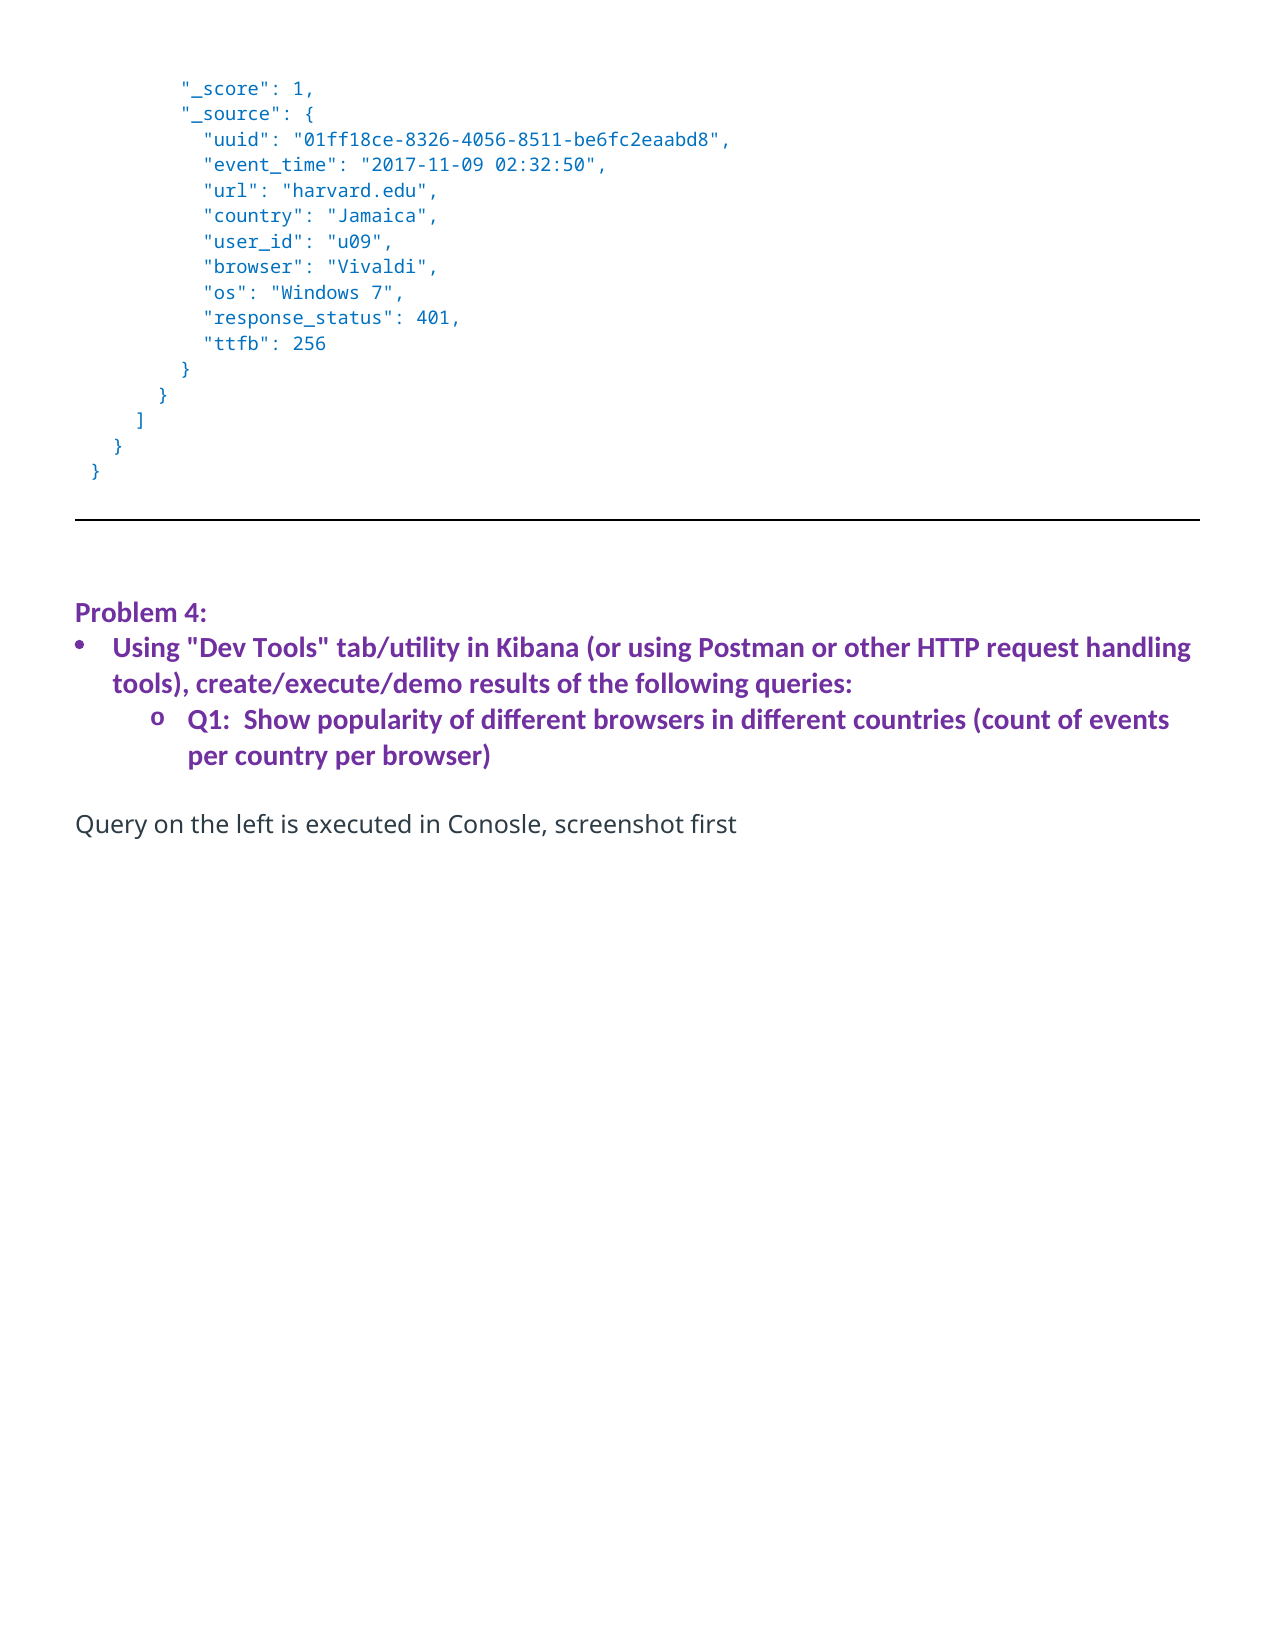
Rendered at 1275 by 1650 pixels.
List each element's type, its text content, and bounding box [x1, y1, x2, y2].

text "os": "Windows 7", [90, 279, 1200, 305]
text "url": "harvard.edu", [90, 177, 1200, 203]
text Query on the left is executed in Conosle, screenshot first [75, 806, 1200, 840]
text "uuid": "01ff18ce-8326-4056-8511-be6fc2eaabd8", [90, 126, 1200, 152]
text } [90, 432, 1200, 458]
text } [90, 381, 1200, 407]
text "country": "Jamaica", [90, 203, 1200, 228]
text "_score": 1, [90, 75, 1200, 101]
text } [90, 458, 1200, 483]
text ] [90, 407, 1200, 432]
text "event_time": "2017-11-09 02:32:50", [90, 152, 1200, 177]
text Problem 4: [75, 594, 1200, 629]
list Q1: Show popularity of different browsers in different countries (count of events per country per browser) [150, 701, 1200, 772]
text } [90, 356, 1200, 381]
text "user_id": "u09", [90, 228, 1200, 254]
text "_source": { [90, 101, 1200, 126]
list Using "Dev Tools" tab/utility in Kibana (or using Postman or other HTTP request handling tools), create/execute/demo results of the following queries: [75, 629, 1200, 701]
text "response_status": 401, [90, 305, 1200, 330]
text "ttfb": 256 [90, 330, 1200, 356]
text "browser": "Vivaldi", [90, 254, 1200, 279]
